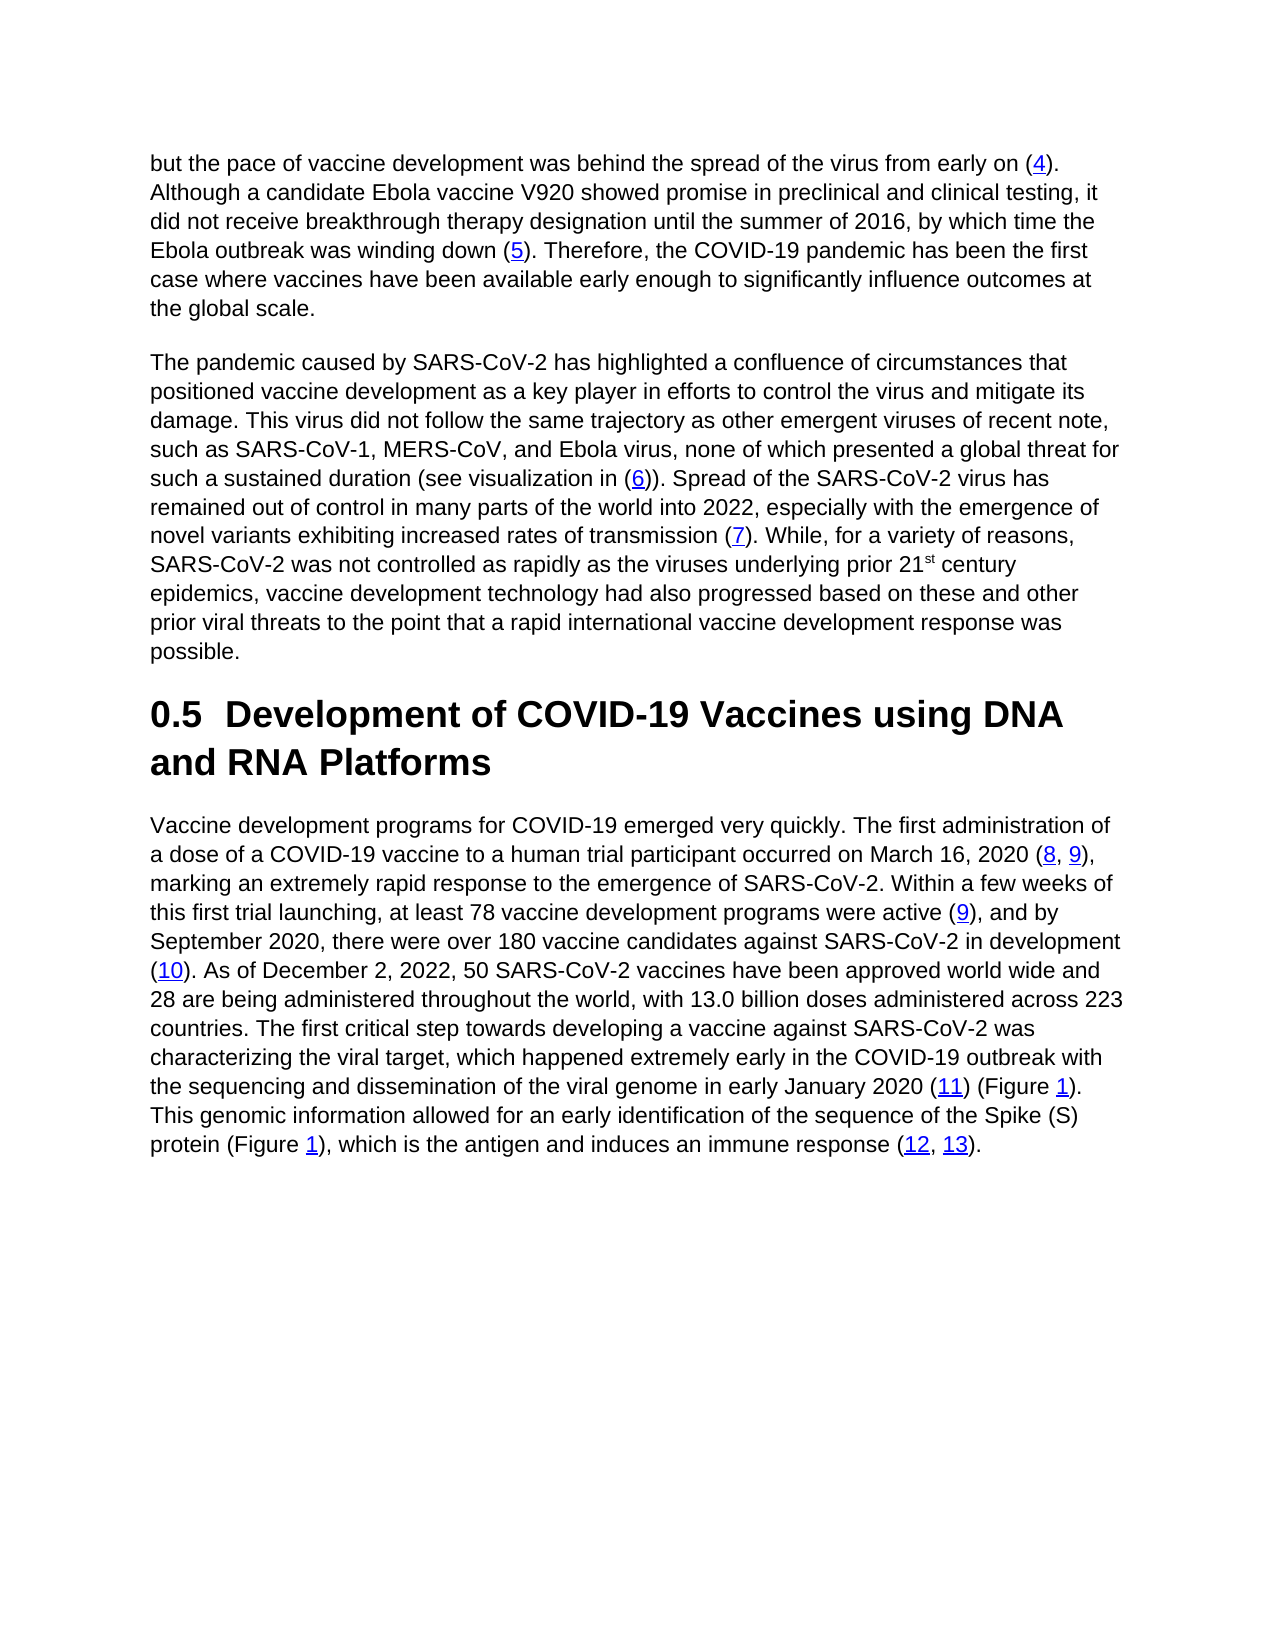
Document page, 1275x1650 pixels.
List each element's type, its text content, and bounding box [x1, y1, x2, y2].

text The pandemic caused by SARS-CoV-2 has highlighted a confluence of circumstances that positioned vaccine development as a key player in efforts to control the virus and mitigate its damage. This virus did not follow the same trajectory as other emergent viruses of recent note, such as SARS-CoV-1, MERS-CoV, and Ebola virus, none of which presented a global threat for such a sustained duration (see visualization in (6)). Spread of the SARS-CoV-2 virus has remained out of control in many parts of the world into 2022, especially with the emergence of novel variants exhibiting increased rates of transmission (7). While, for a variety of reasons, SARS-CoV-2 was not controlled as rapidly as the viruses underlying prior 21st century epidemics, vaccine development technology had also progressed based on these and other prior viral threats to the point that a rapid international vaccine development response was possible. [150, 349, 1125, 665]
text Vaccine development programs for COVID-19 emerged very quickly. The first administration of a dose of a COVID-19 vaccine to a human trial participant occurred on March 16, 2020 (8, 9), marking an extremely rapid response to the emergence of SARS-CoV-2. Within a few weeks of this first trial launching, at least 78 vaccine development programs were active (9), and by September 2020, there were over 180 vaccine candidates against SARS-CoV-2 in development (10). As of December 2, 2022, 50 SARS-CoV-2 vaccines have been approved world wide and 28 are being administered throughout the world, with 13.0 billion doses administered across 223 countries. The first critical step towards developing a vaccine against SARS-CoV-2 was characterizing the viral target, which happened extremely early in the COVID-19 outbreak with the sequencing and dissemination of the viral genome in early January 2020 (11) (Figure 1). This genomic information allowed for an early identification of the sequence of the Spike (S) protein (Figure 1), which is the antigen and induces an immune response (12, 13). [150, 812, 1125, 1157]
subtitle 0.5 Development of COVID-19 Vaccines using DNA and RNA Platforms [150, 692, 1125, 783]
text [150, 150, 1125, 321]
